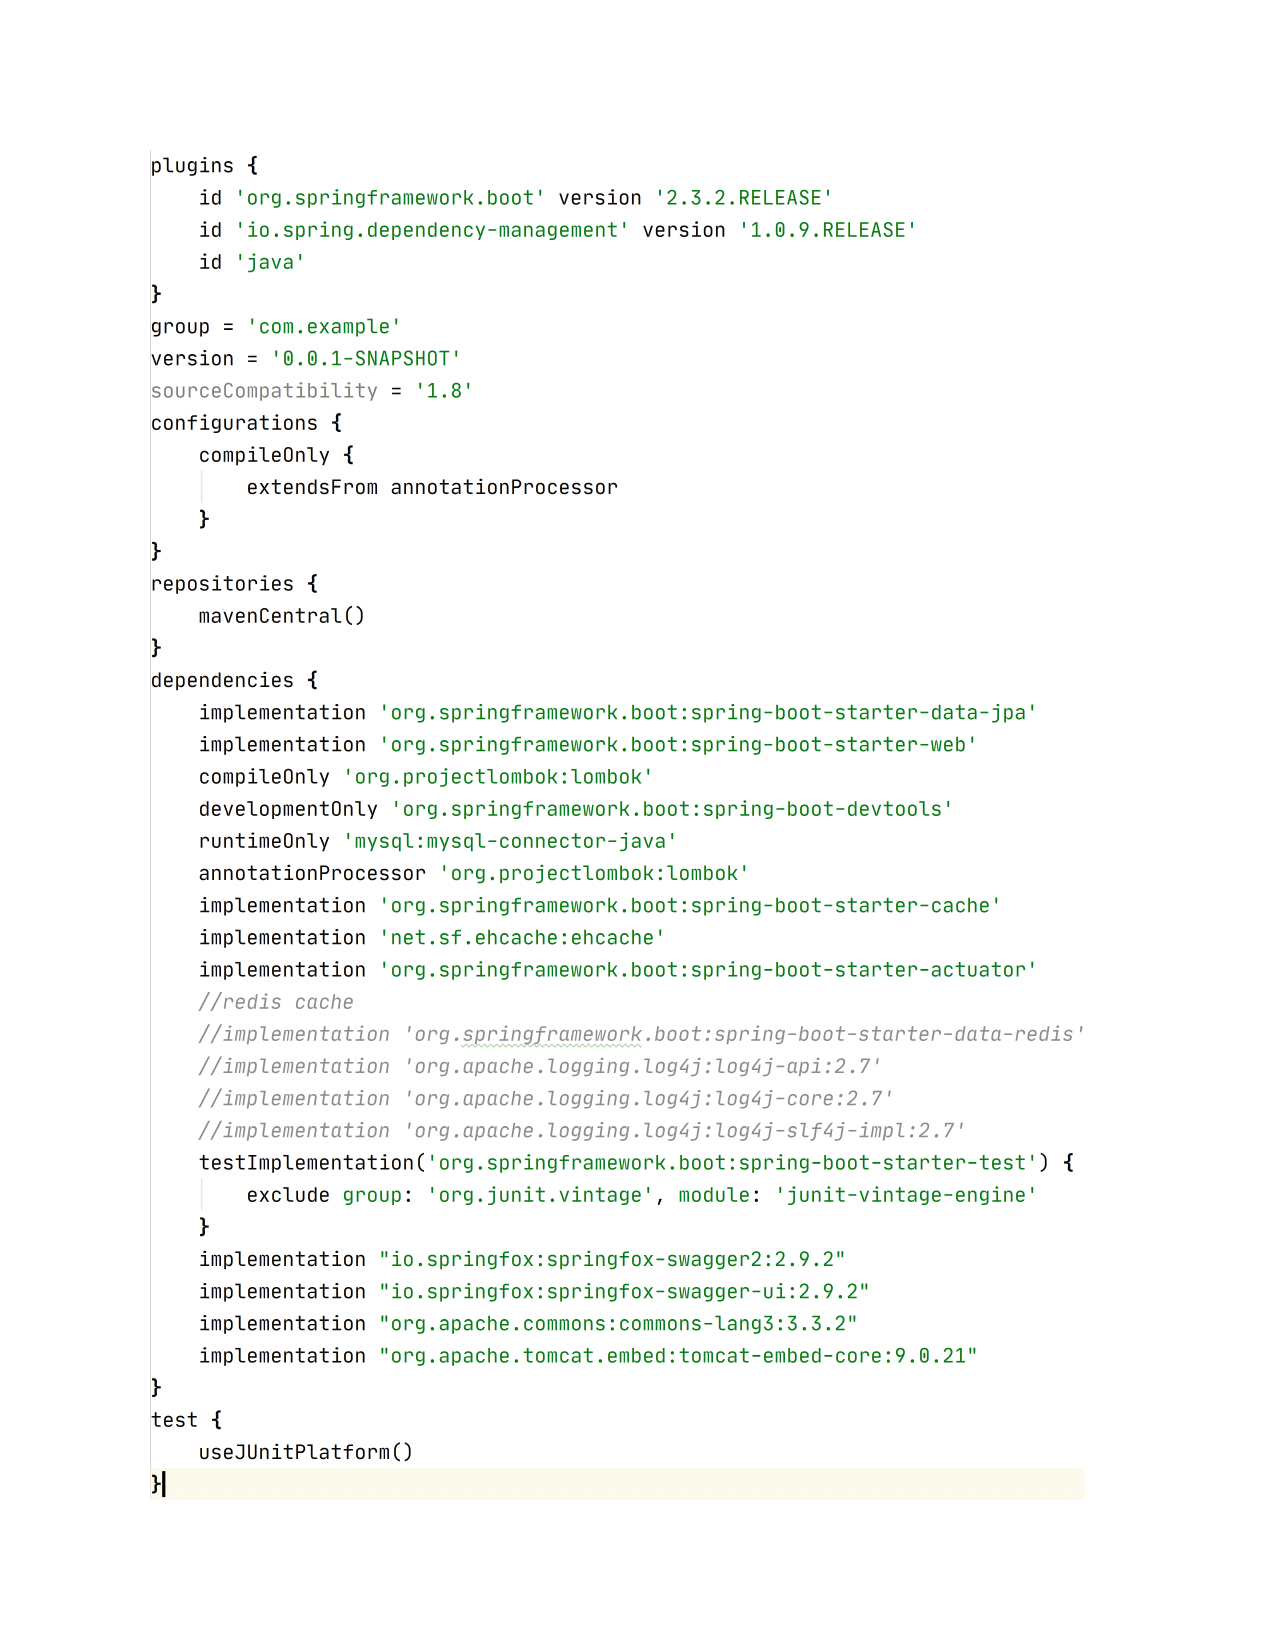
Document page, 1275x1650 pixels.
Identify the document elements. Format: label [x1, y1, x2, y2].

picture [150, 150, 1086, 1500]
